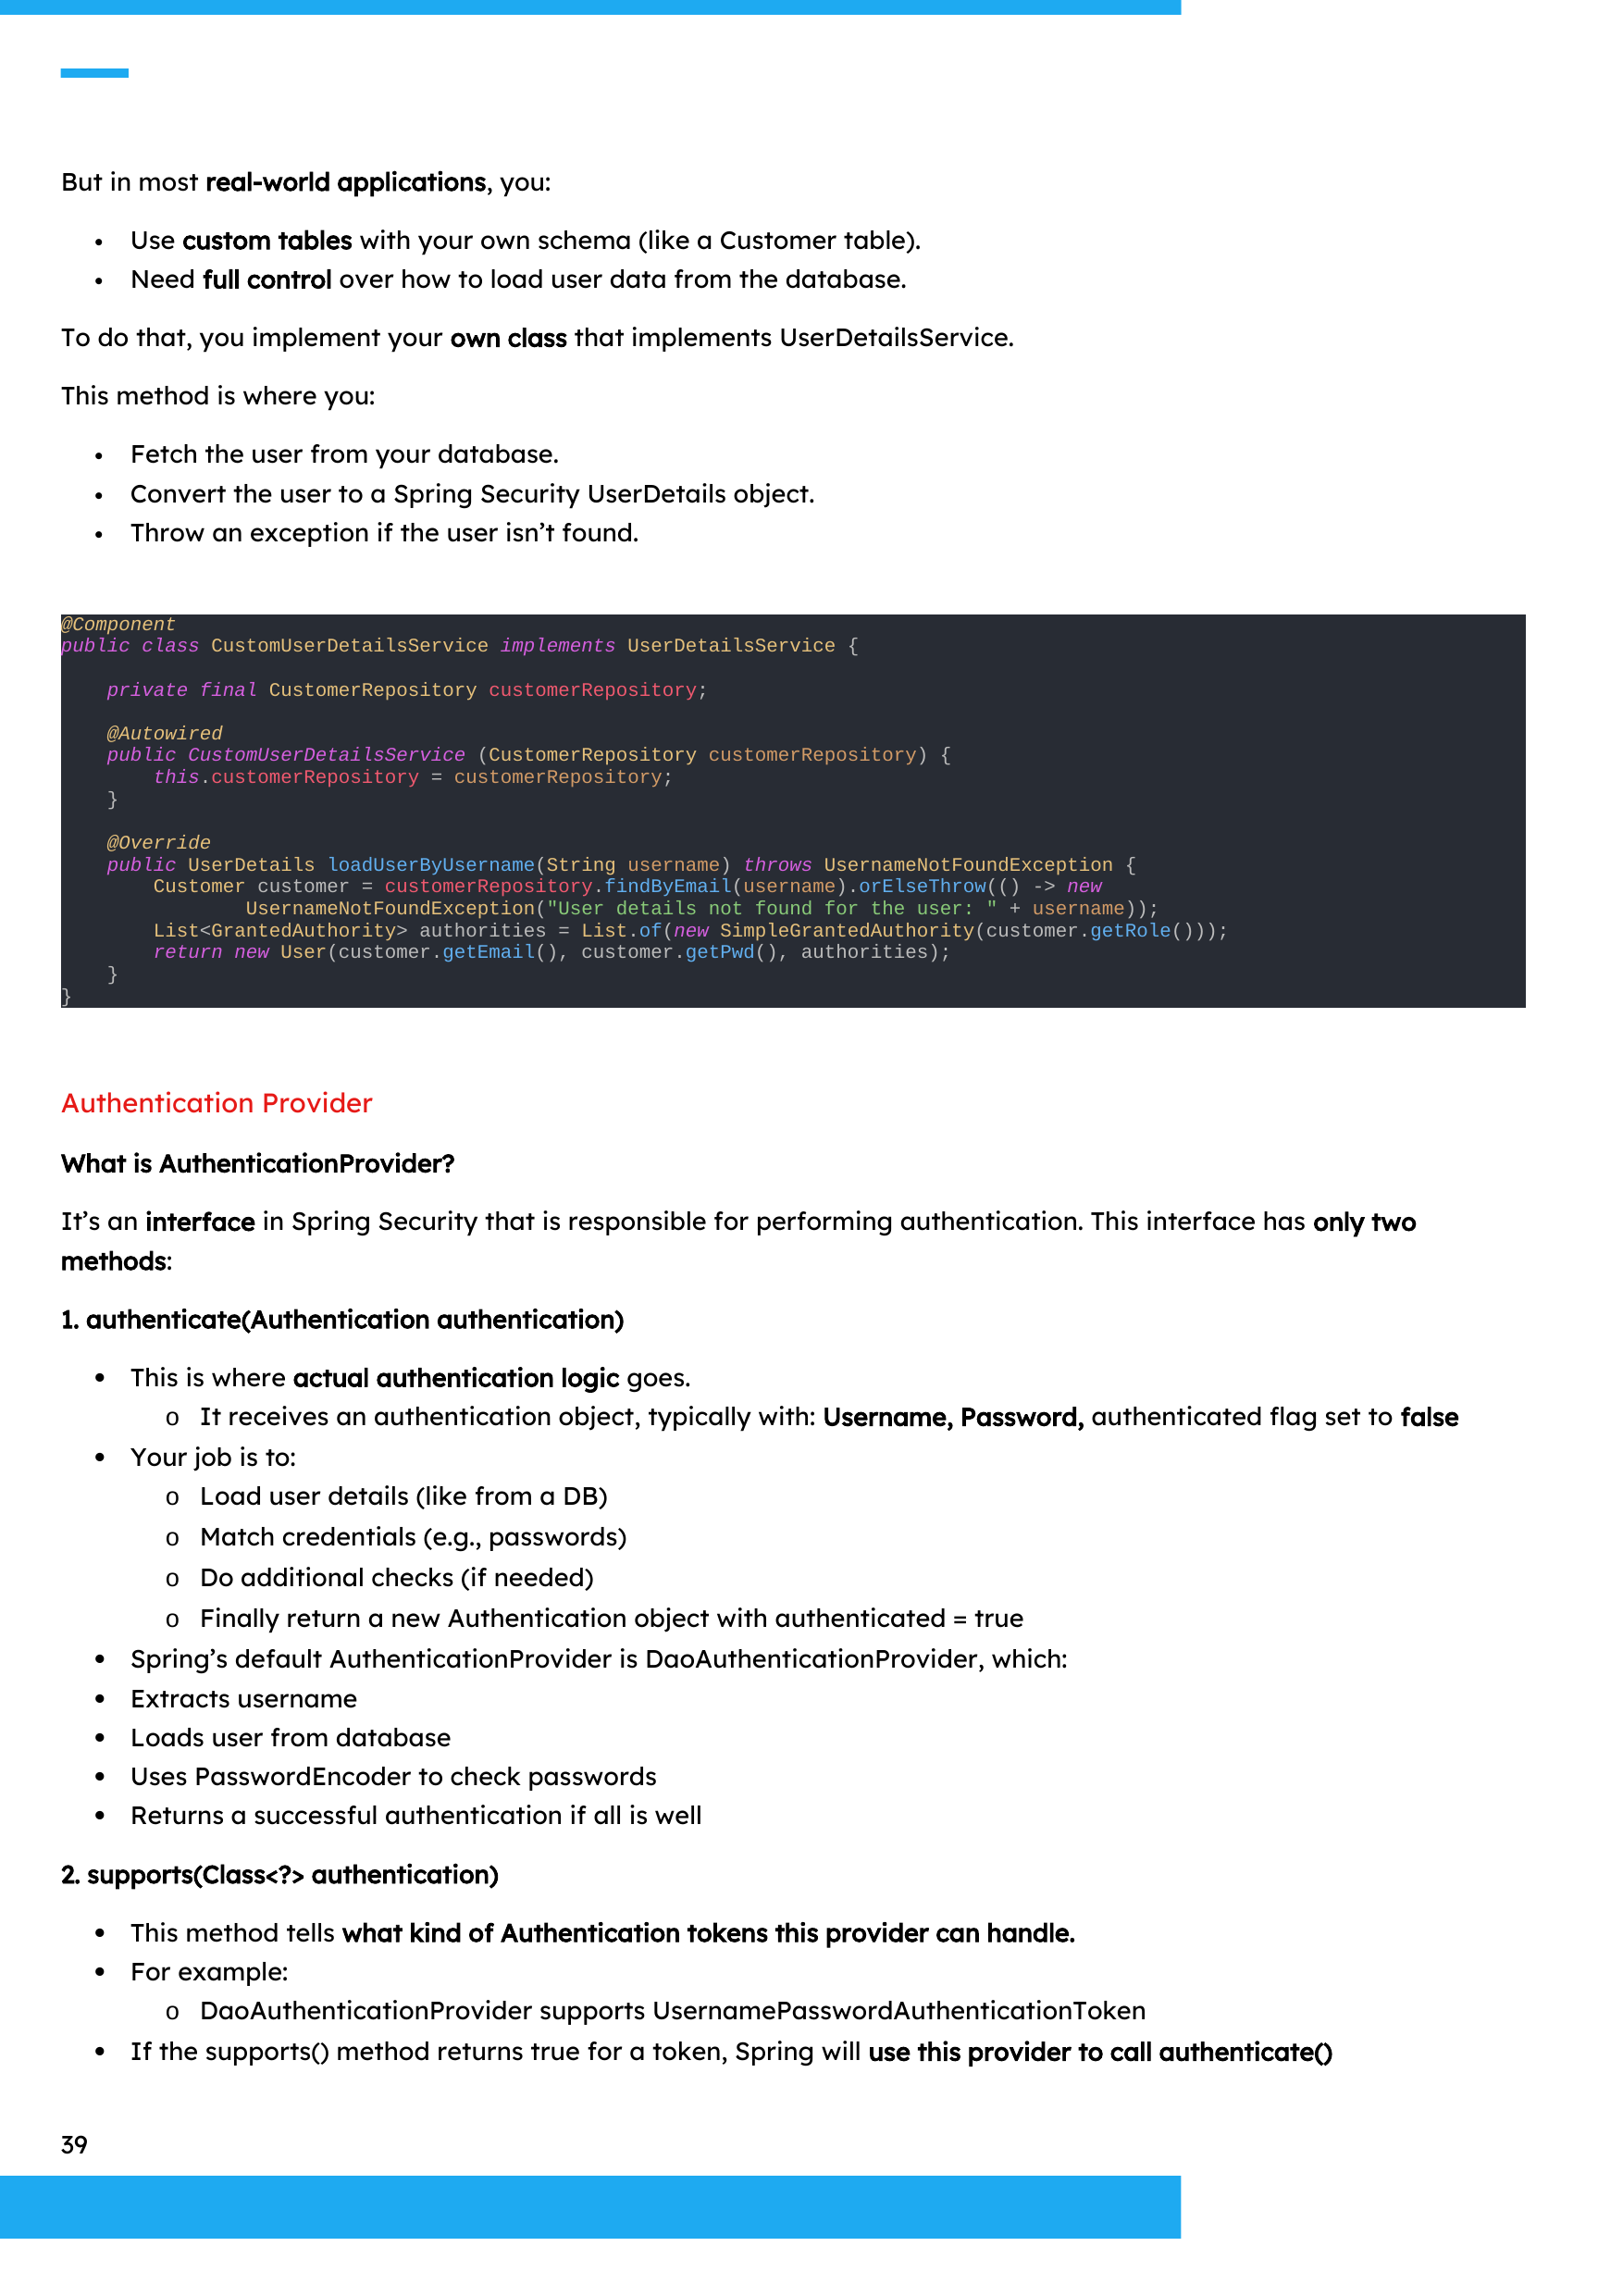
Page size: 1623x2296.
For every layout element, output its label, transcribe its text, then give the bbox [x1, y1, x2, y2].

list It receives an authentication object, typically with: Username, Password, authenticated flag set to false [165, 1400, 1526, 1433]
text 1. authenticate(Authentication authentication) [61, 1303, 1526, 1334]
text But in most real-world applications, you: [61, 166, 1526, 197]
picture [60, 68, 129, 78]
list Your job is to: [95, 1441, 1526, 1472]
picture [0, 0, 1182, 15]
text 2. supports(Class<?> authentication) [61, 1858, 1526, 1890]
text It’s an interface in Spring Security that is responsible for performing authentication. This interface has only two methods: [61, 1206, 1526, 1276]
subtitle Authentication Provider [61, 1086, 1526, 1120]
list Load user details (like from a DB) [165, 1481, 1526, 1513]
list Match credentials (e.g., passwords) [165, 1521, 1526, 1554]
text What is AuthenticationProvider? [61, 1147, 1526, 1178]
list Finally return a new Authentication object with authenticated = true [165, 1603, 1526, 1635]
list Returns a successful authentication if all is well [95, 1800, 1526, 1831]
picture [0, 2176, 1182, 2239]
text @Component public class CustomUserDetailsService implements UserDetailsService { private final CustomerRepository customerRepository; @Autowired public CustomUserDetailsService (CustomerRepository customerRepository) { this.customerRepository = customerRepository; } @Override public UserDetails loadUserByUsername(String username) throws UsernameNotFoundException { Customer customer = customerRepository.findByEmail(username).orElseThrow(() -> new UsernameNotFoundException("User details not found for the user: " + username)); List<GrantedAuthority> authorities = List.of(new SimpleGrantedAuthority(customer.getRole())); return new User(customer.getEmail(), customer.getPwd(), authorities); } } [61, 614, 1526, 1008]
text This method is where you: [61, 380, 1526, 411]
list This is where actual authentication logic goes. [95, 1361, 1526, 1393]
list Throw an exception if the user isn’t found. [95, 516, 1526, 548]
list Loads user from database [95, 1721, 1526, 1753]
list DaoAuthenticationProvider supports UsernamePasswordAuthenticationToken [165, 1995, 1526, 2028]
list Do additional checks (if needed) [165, 1562, 1526, 1595]
list Need full control over how to load user data from the database. [95, 263, 1526, 294]
list For example: [95, 1955, 1526, 1987]
list Uses PasswordEncoder to check passwords [95, 1760, 1526, 1792]
list Spring’s default AuthenticationProvider is DaoAuthenticationProvider, which: [95, 1644, 1526, 1674]
list If the supports() method returns true for a token, Spring will use this provider to call authenticate() [95, 2035, 1526, 2066]
list Use custom tables with your own schema (like a Customer table). [95, 224, 1526, 255]
list This method tells what kind of Authentication tokens this provider can handle. [95, 1917, 1526, 1948]
list Convert the user to a Spring Security UserDetails object. [95, 478, 1526, 509]
text To do that, you implement your own class that implements UserDetailsService. [61, 321, 1526, 353]
list Fetch the user from your database. [95, 439, 1526, 469]
list Extracts username [95, 1682, 1526, 1714]
